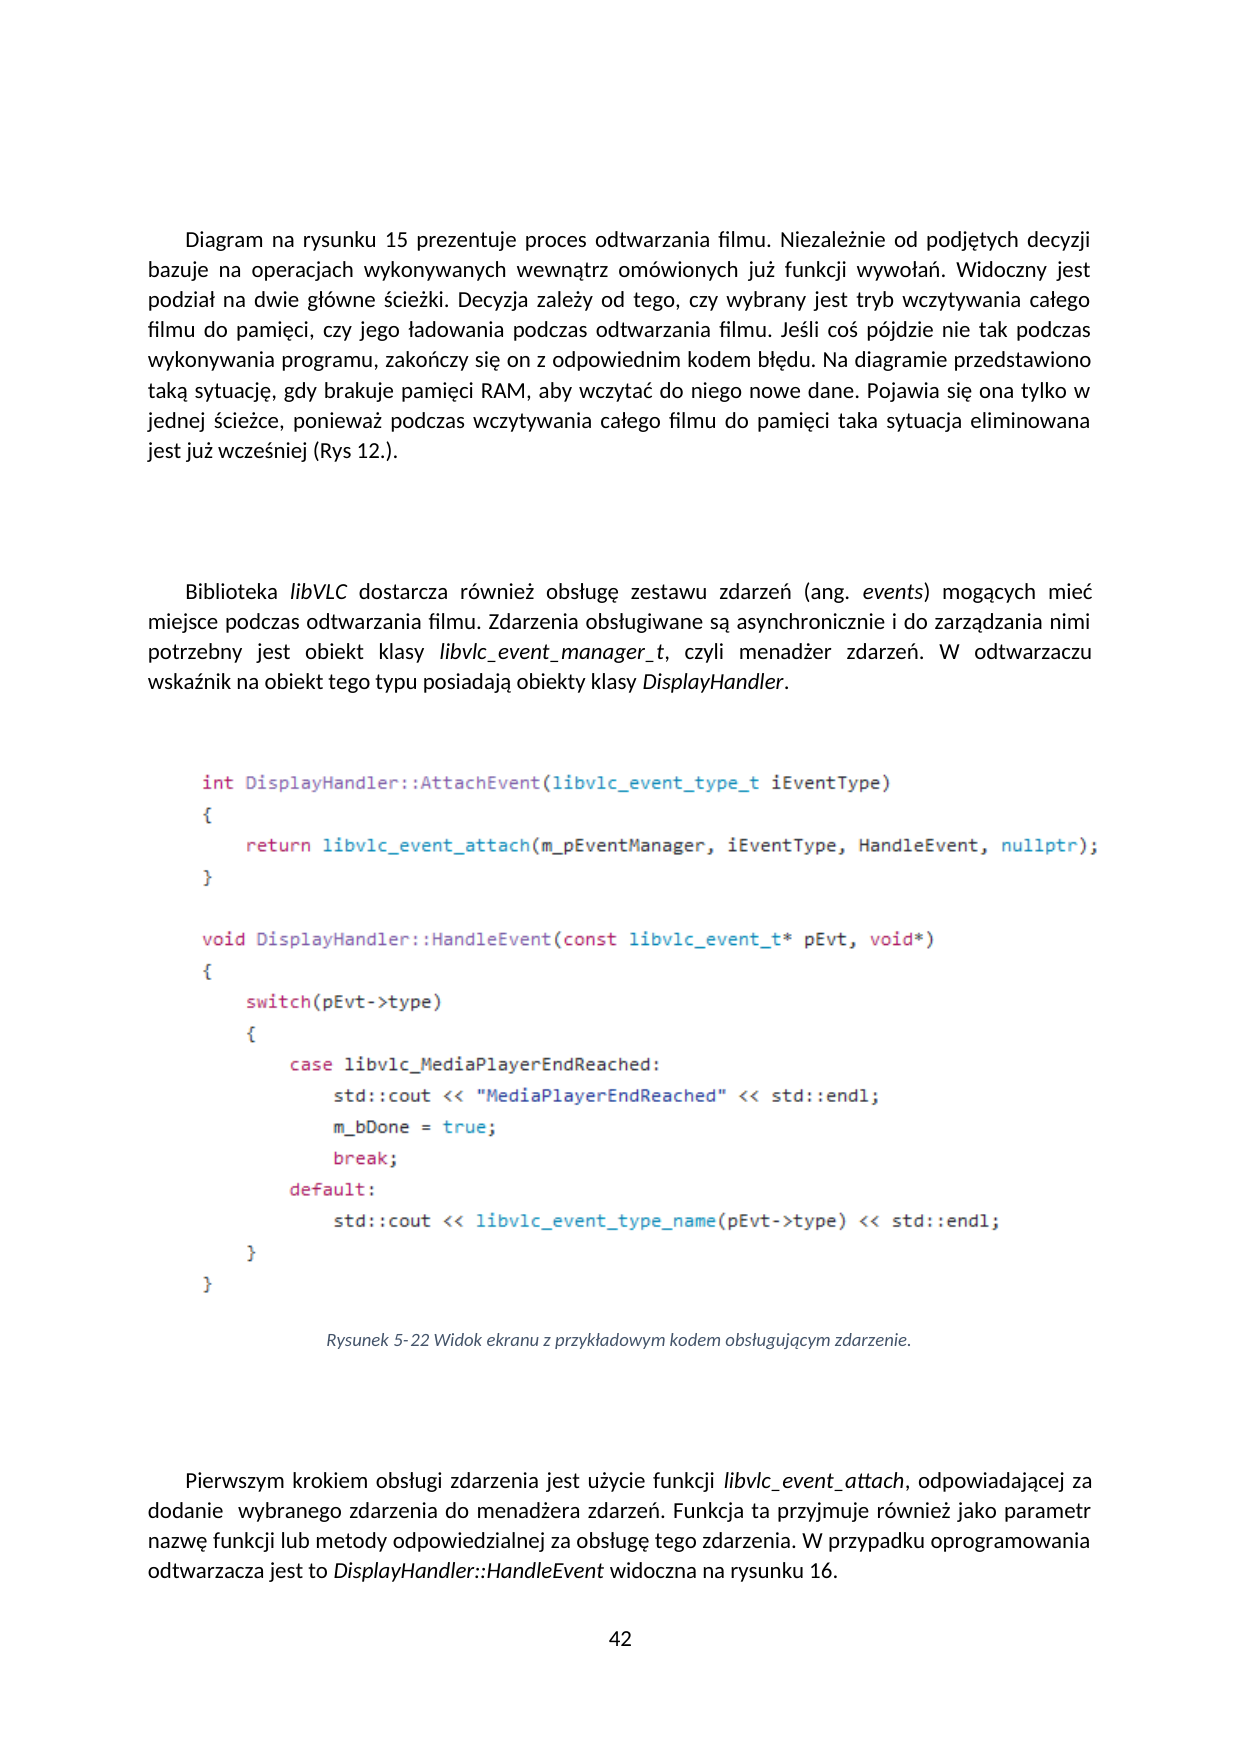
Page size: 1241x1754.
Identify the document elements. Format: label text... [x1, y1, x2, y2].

text Diagram na rysunku 15 prezentuje proces odtwarzania filmu. Niezależnie od podjętych decyzji bazuje na operacjach wykonywanych wewnątrz omówionych już funkcji wywołań. Widoczny jest podział na dwie główne ścieżki. Decyzja zależy od tego, czy wybrany jest tryb wczytywania całego filmu do pamięci, czy jego ładowania podczas odtwarzania filmu. Jeśli coś pójdzie nie tak podczas wykonywania programu, zakończy się on z odpowiednim kodem błędu. Na diagramie przedstawiono taką sytuację, gdy brakuje pamięci RAM, aby wczytać do niego nowe dane. Pojawia się ona tylko w jednej ścieżce, ponieważ podczas wczytywania całego filmu do pamięci taka sytuacja eliminowana jest już wcześniej (Rys 12.). [148, 225, 1093, 464]
text Biblioteka libVLC dostarcza również obsługę zestawu zdarzeń (ang. events) mogących mieć miejsce podczas odtwarzania filmu. Zdarzenia obsługiwane są asynchronicznie i do zarządzania nimi potrzebny jest obiekt klasy libvlc_event_manager_t, czyli menadżer zdarzeń. W odtwarzaczu wskaźnik na obiekt tego typu posiadają obiekty klasy DisplayHandler. [148, 577, 1093, 695]
picture [185, 761, 1117, 1310]
text Pierwszym krokiem obsługi zdarzenia jest użycie funkcji libvlc_event_attach, odpowiadającej za dodanie wybranego zdarzenia do menadżera zdarzeń. Funkcja ta przyjmuje również jako parametr nazwę funkcji lub metody odpowiedzialnej za obsługę tego zdarzenia. W przypadku oprogramowania odtwarzacza jest to DisplayHandler::HandleEvent widoczna na rysunku 16. [148, 1466, 1093, 1584]
